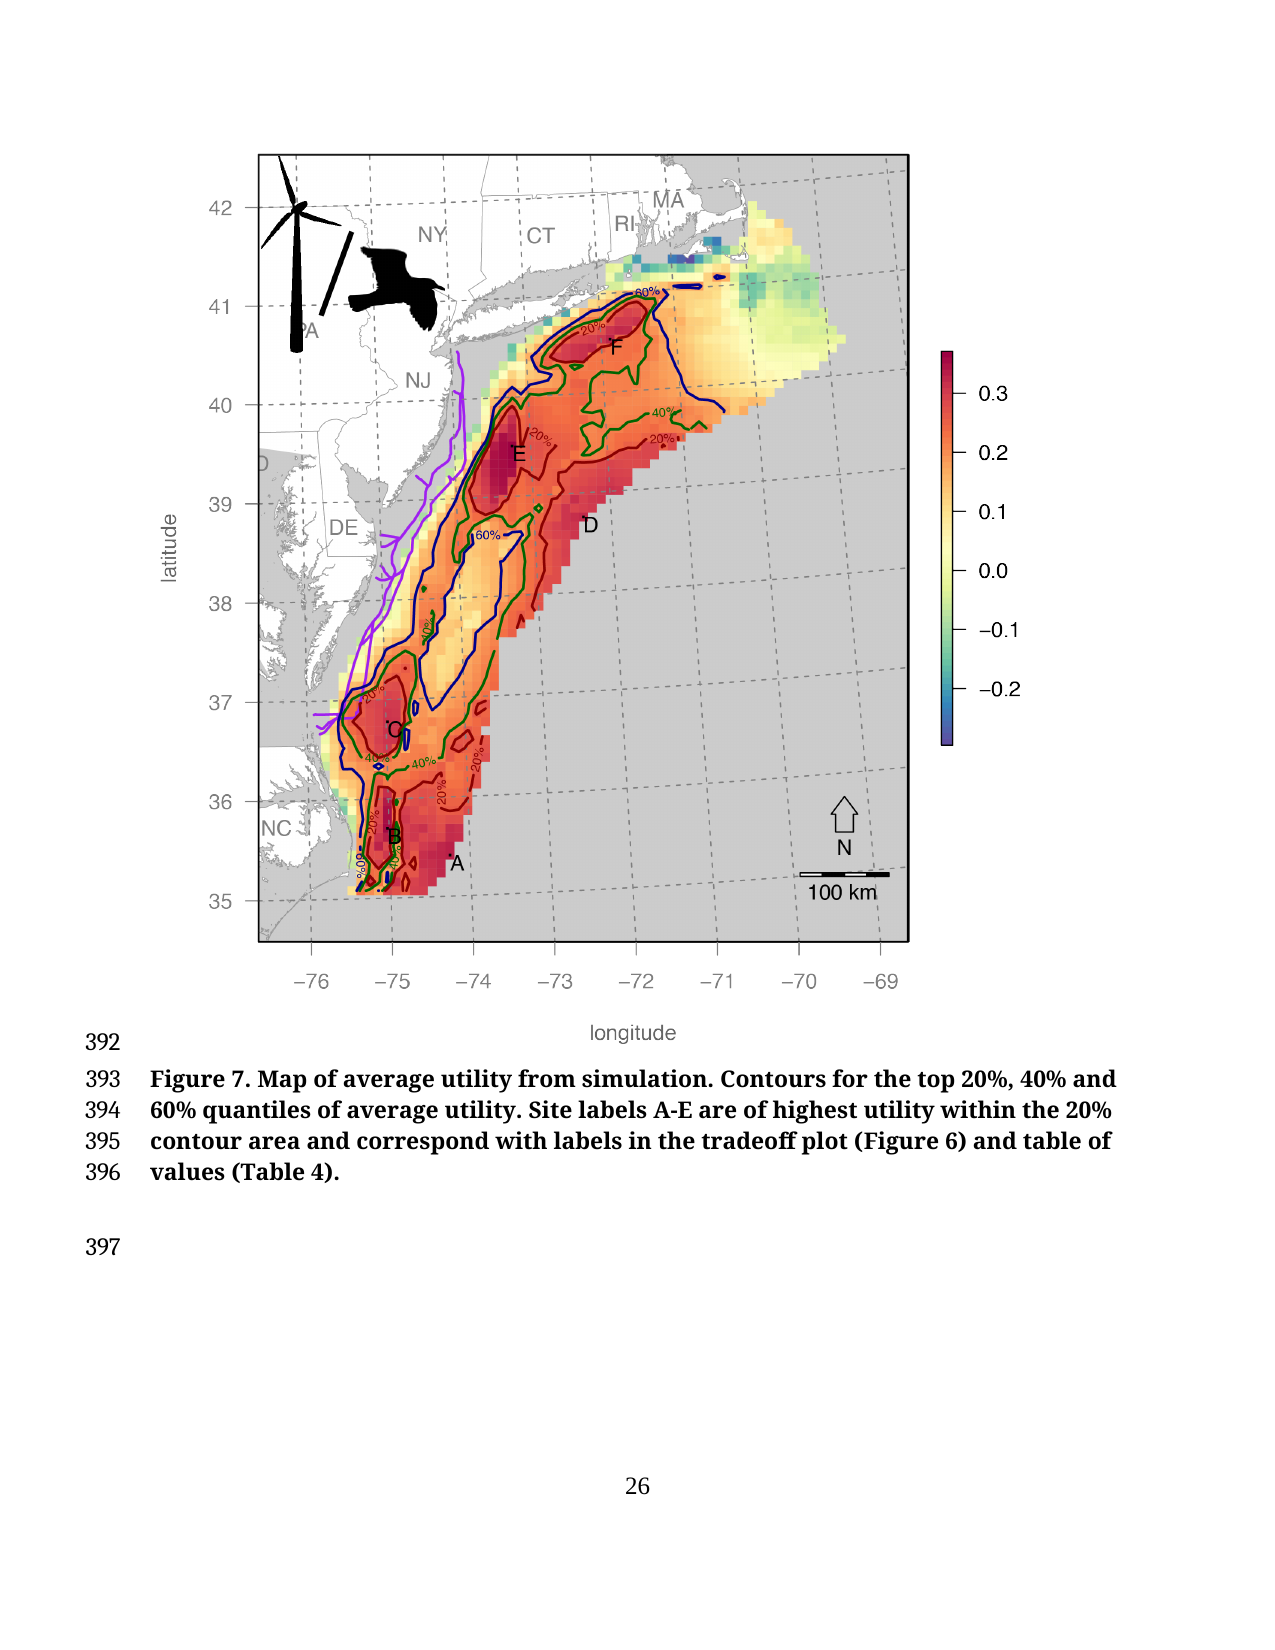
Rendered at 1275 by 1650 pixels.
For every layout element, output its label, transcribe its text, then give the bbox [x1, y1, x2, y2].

picture [150, 150, 1050, 1050]
text Figure 7. Map of average utility from simulation. Contours for the top 20%, 40% and 60% quantiles of average utility. Site labels A-E are of highest utility within the 20% contour area and correspond with labels in the tradeoff plot (Figure 6) and table of values (Table 4). [150, 1062, 1125, 1187]
